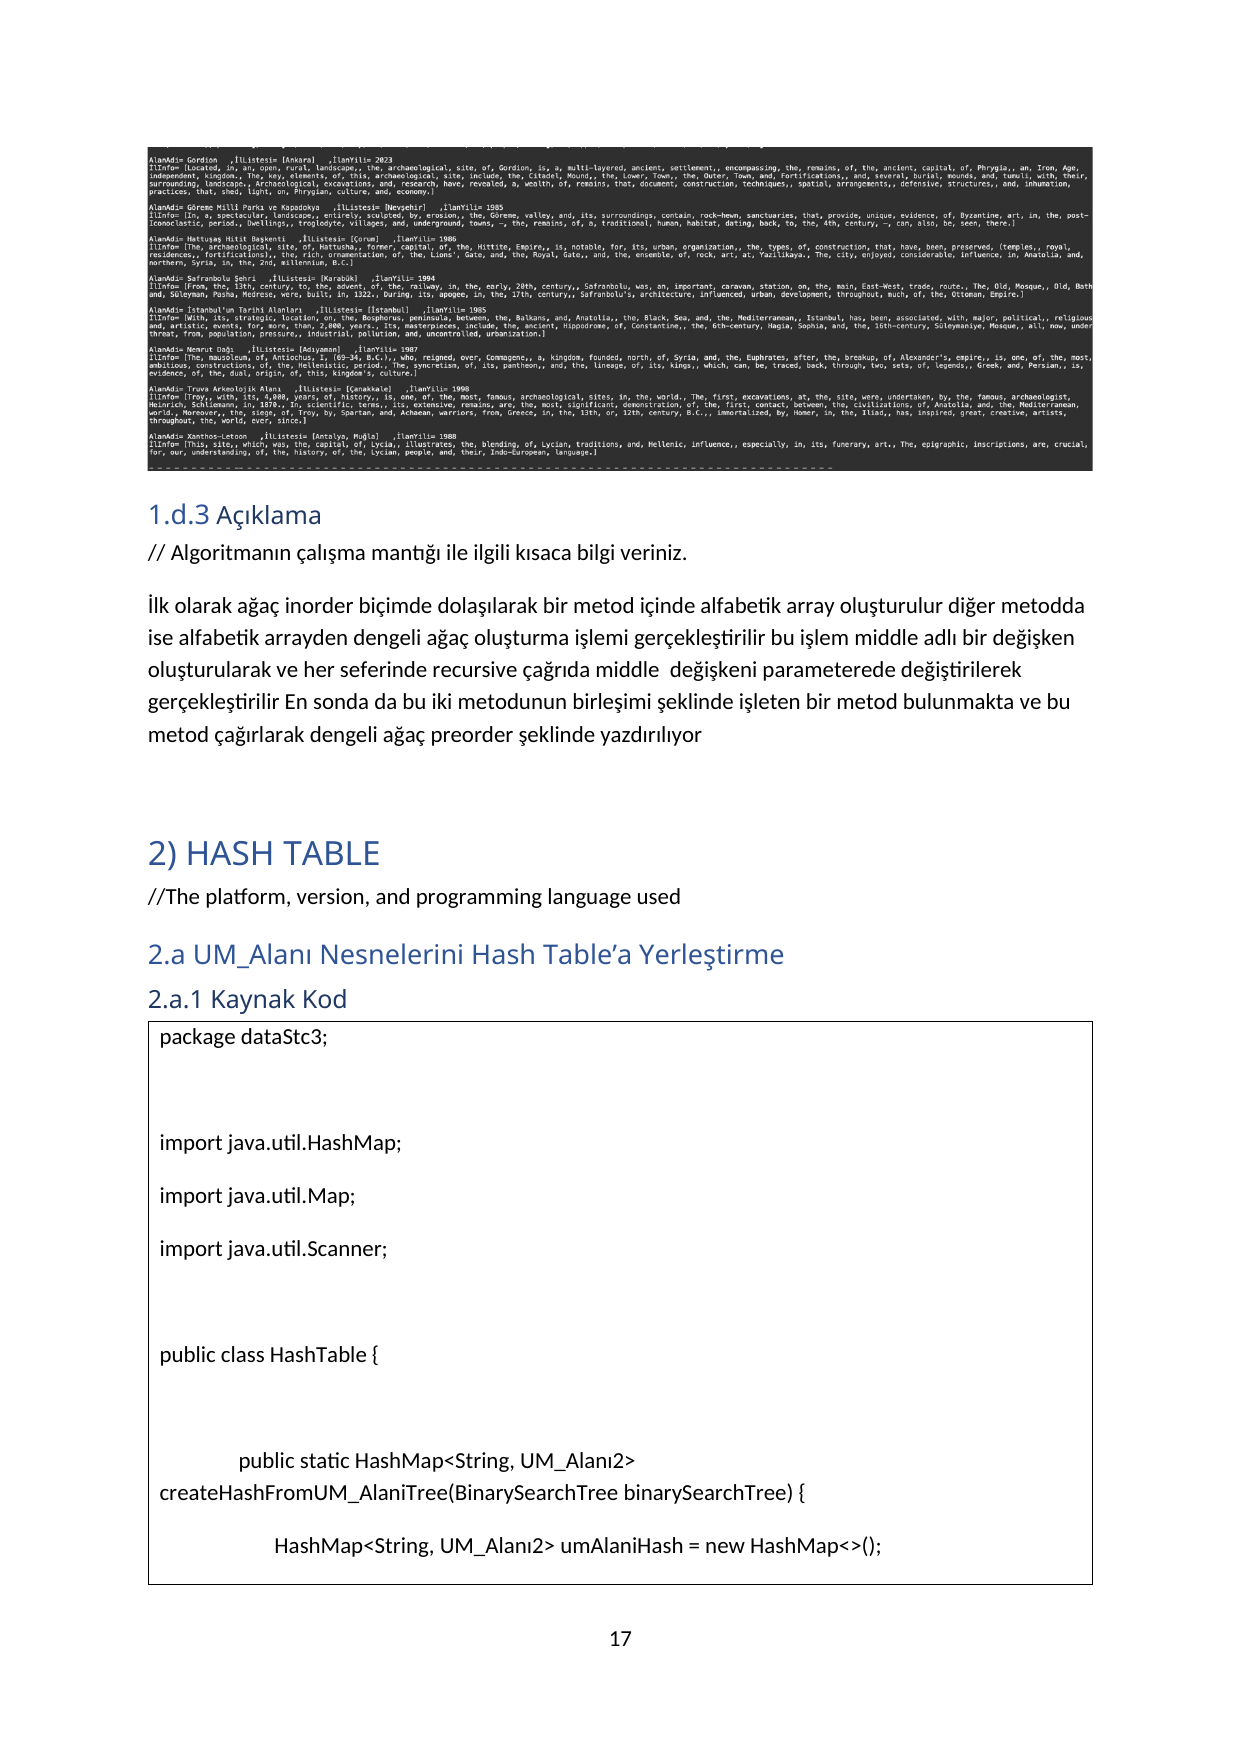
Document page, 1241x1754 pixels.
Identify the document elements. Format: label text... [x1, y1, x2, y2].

subtitle 1.d.3 Açıklama [148, 496, 1093, 532]
subtitle 2) HASH TABLE [148, 830, 1093, 875]
subtitle 2.a UM_Alanı Nesnelerini Hash Table’a Yerleştirme [148, 935, 1093, 972]
picture [147, 147, 1093, 471]
text İlk olarak ağaç inorder biçimde dolaşılarak bir metod içinde alfabetik array oluşturulur diğer metodda ise alfabetik arrayden dengeli ağaç oluşturma işlemi gerçekleştirilir bu işlem middle adlı bir değişken oluşturularak ve her seferinde recursive çağrıda middle değişkeni parameterede değiştirilerek gerçekleştirilir En sonda da bu iki metodunun birleşimi şeklinde işleten bir metod bulunmakta ve bu metod çağırlarak dengeli ağaç preorder şeklinde yazdırılıyor [148, 591, 1093, 748]
subtitle 2.a.1 Kaynak Kod [148, 982, 1093, 1016]
text // Algoritmanın çalışma mantığı ile ilgili kısaca bilgi veriniz. [148, 538, 1093, 566]
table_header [149, 1022, 1092, 1584]
text //The platform, version, and programming language used [148, 882, 1093, 910]
